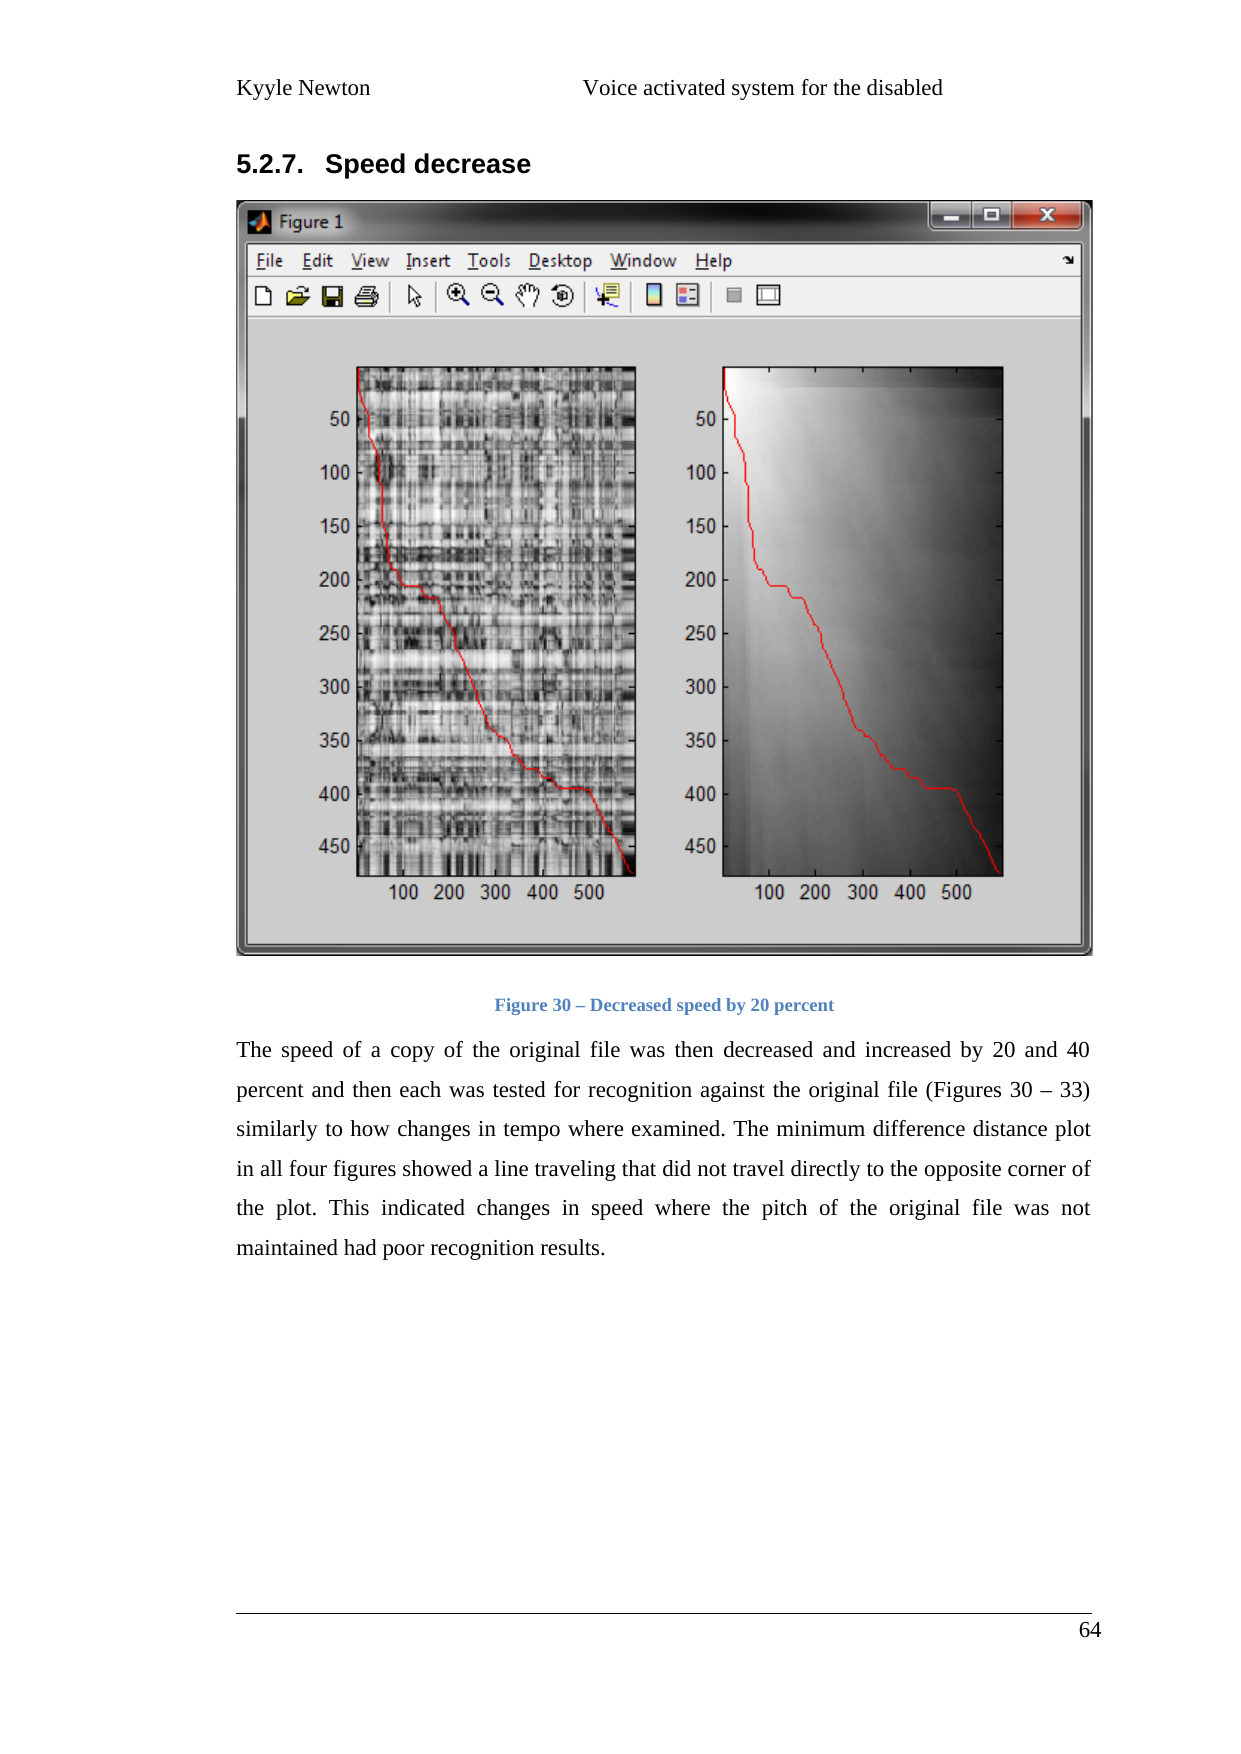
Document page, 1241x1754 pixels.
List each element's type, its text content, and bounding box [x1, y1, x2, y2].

picture [236, 200, 1093, 956]
text The speed of a copy of the original file was then decreased and increased by 20 and 40 percent and then each was tested for recognition against the original file (Figures 30 – 33) similarly to how changes in tempo where examined. The minimum difference distance plot in all four figures showed a line traveling that did not travel directly to the opposite corner of the plot. This indicated changes in speed where the pitch of the original file was not maintained had poor recognition results. [236, 1036, 1092, 1260]
text Figure 30 – Decreased speed by 20 percent [236, 994, 1092, 1016]
subtitle Speed decrease [236, 148, 1092, 179]
